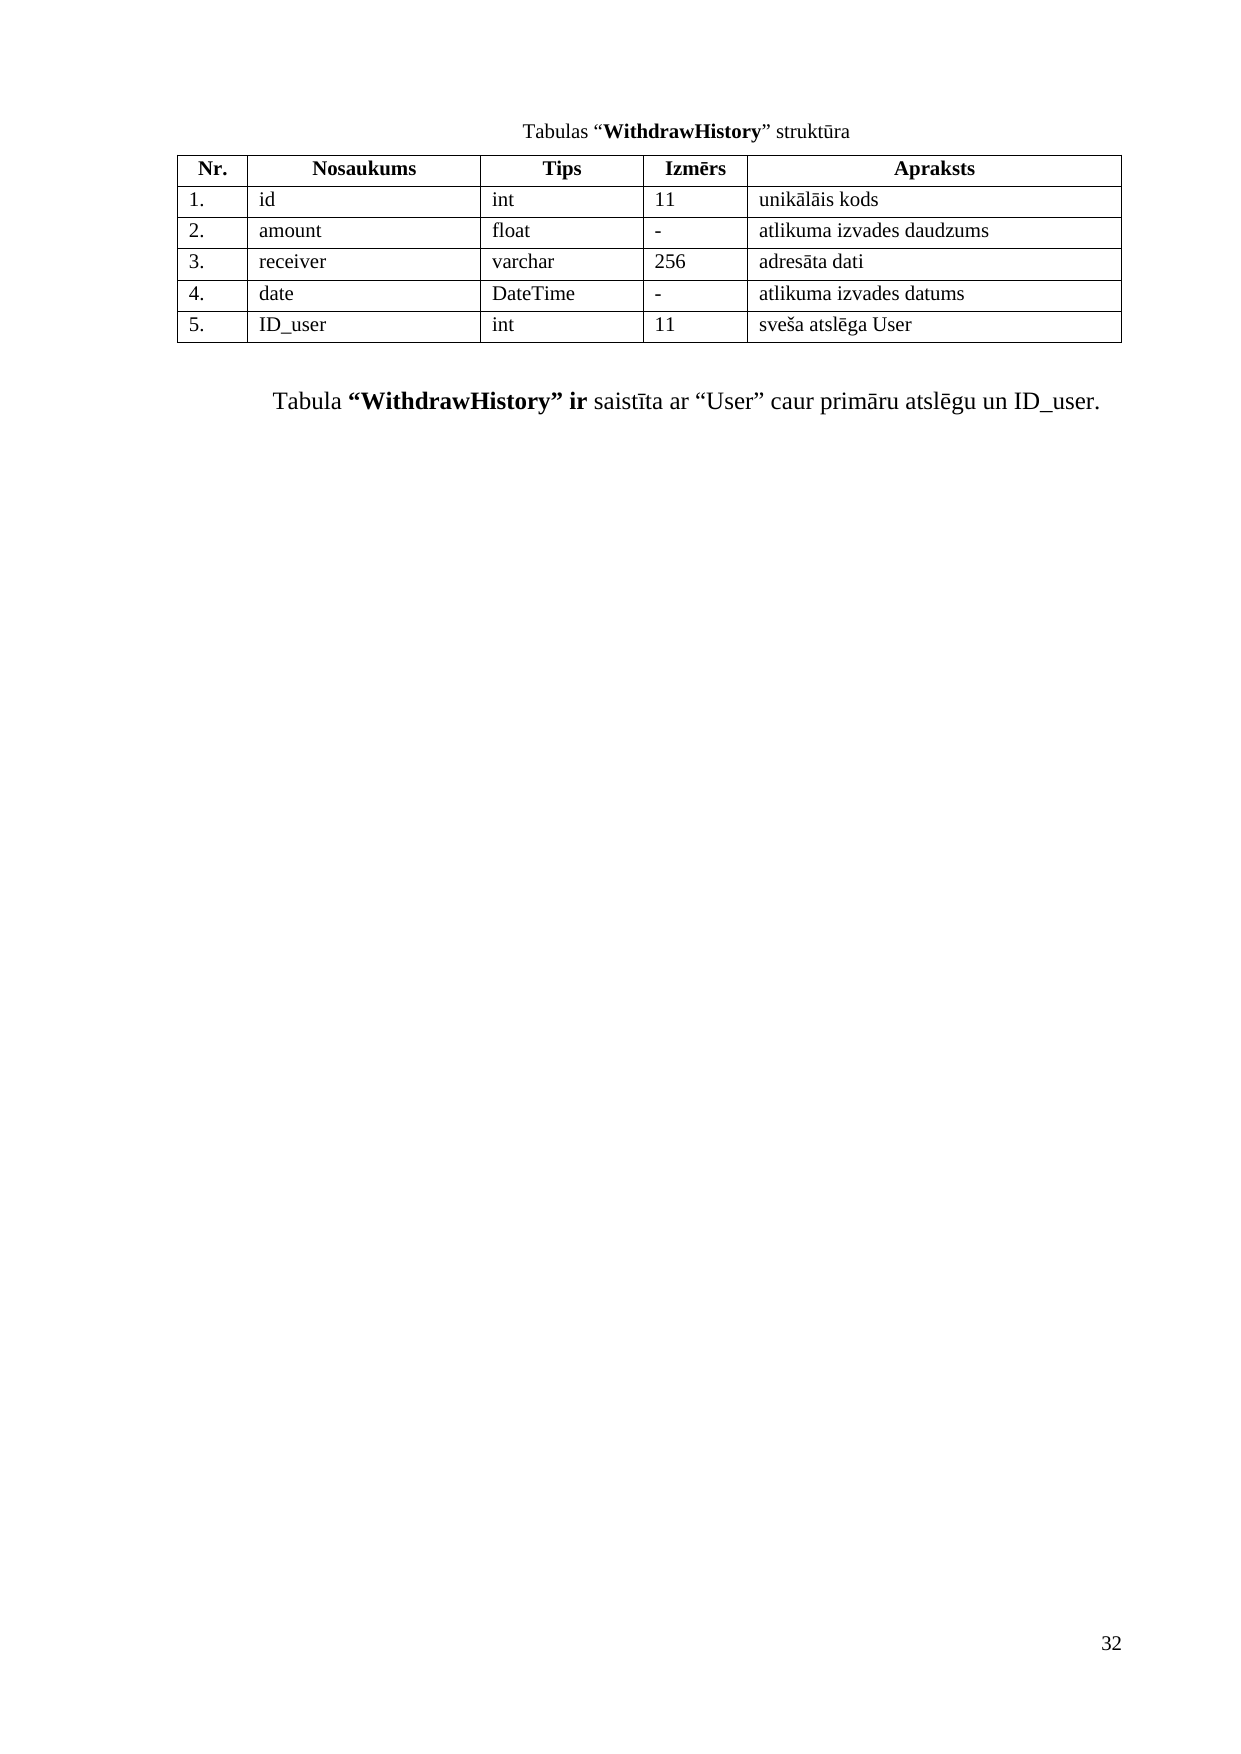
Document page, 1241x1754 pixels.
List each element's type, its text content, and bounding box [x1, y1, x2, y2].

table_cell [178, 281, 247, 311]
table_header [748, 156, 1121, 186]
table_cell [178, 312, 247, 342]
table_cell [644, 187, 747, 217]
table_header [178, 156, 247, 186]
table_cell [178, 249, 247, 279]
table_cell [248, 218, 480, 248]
text Tabulas “WithdrawHistory” struktūra [177, 118, 1122, 143]
text Tabula “WithdrawHistory” ir saistīta ar “User” caur primāru atslēgu un ID_user. [177, 386, 1122, 415]
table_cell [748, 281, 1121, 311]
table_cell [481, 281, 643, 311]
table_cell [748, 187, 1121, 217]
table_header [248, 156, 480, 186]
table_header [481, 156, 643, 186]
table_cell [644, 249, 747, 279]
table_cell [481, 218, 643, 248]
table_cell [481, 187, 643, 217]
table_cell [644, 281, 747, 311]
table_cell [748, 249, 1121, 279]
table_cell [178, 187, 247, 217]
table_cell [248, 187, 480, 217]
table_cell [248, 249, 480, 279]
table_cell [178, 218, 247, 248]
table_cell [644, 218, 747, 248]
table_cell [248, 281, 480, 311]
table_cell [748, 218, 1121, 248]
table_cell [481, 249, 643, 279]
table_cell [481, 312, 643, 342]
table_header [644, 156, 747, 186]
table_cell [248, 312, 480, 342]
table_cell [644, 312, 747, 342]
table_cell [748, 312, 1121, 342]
